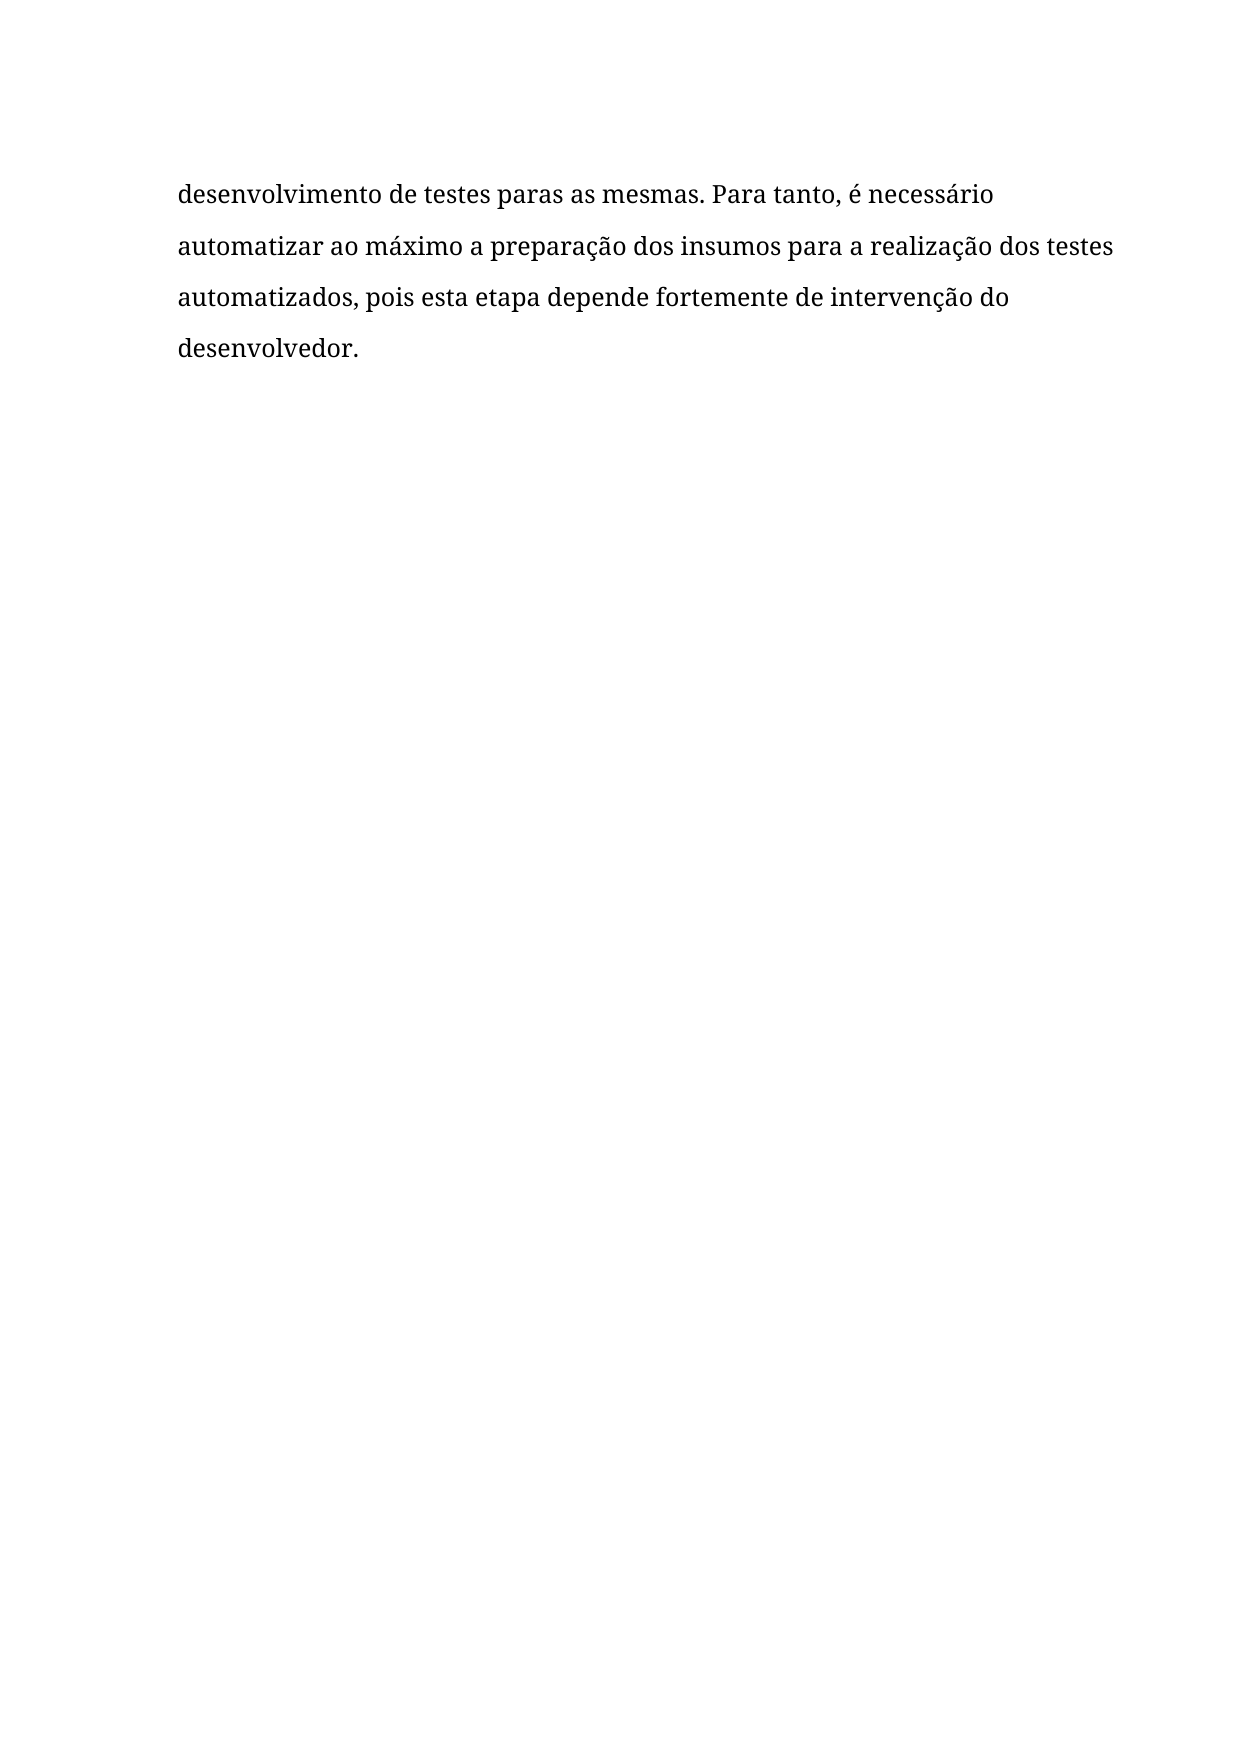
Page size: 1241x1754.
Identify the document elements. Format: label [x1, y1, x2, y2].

text [177, 177, 1122, 364]
